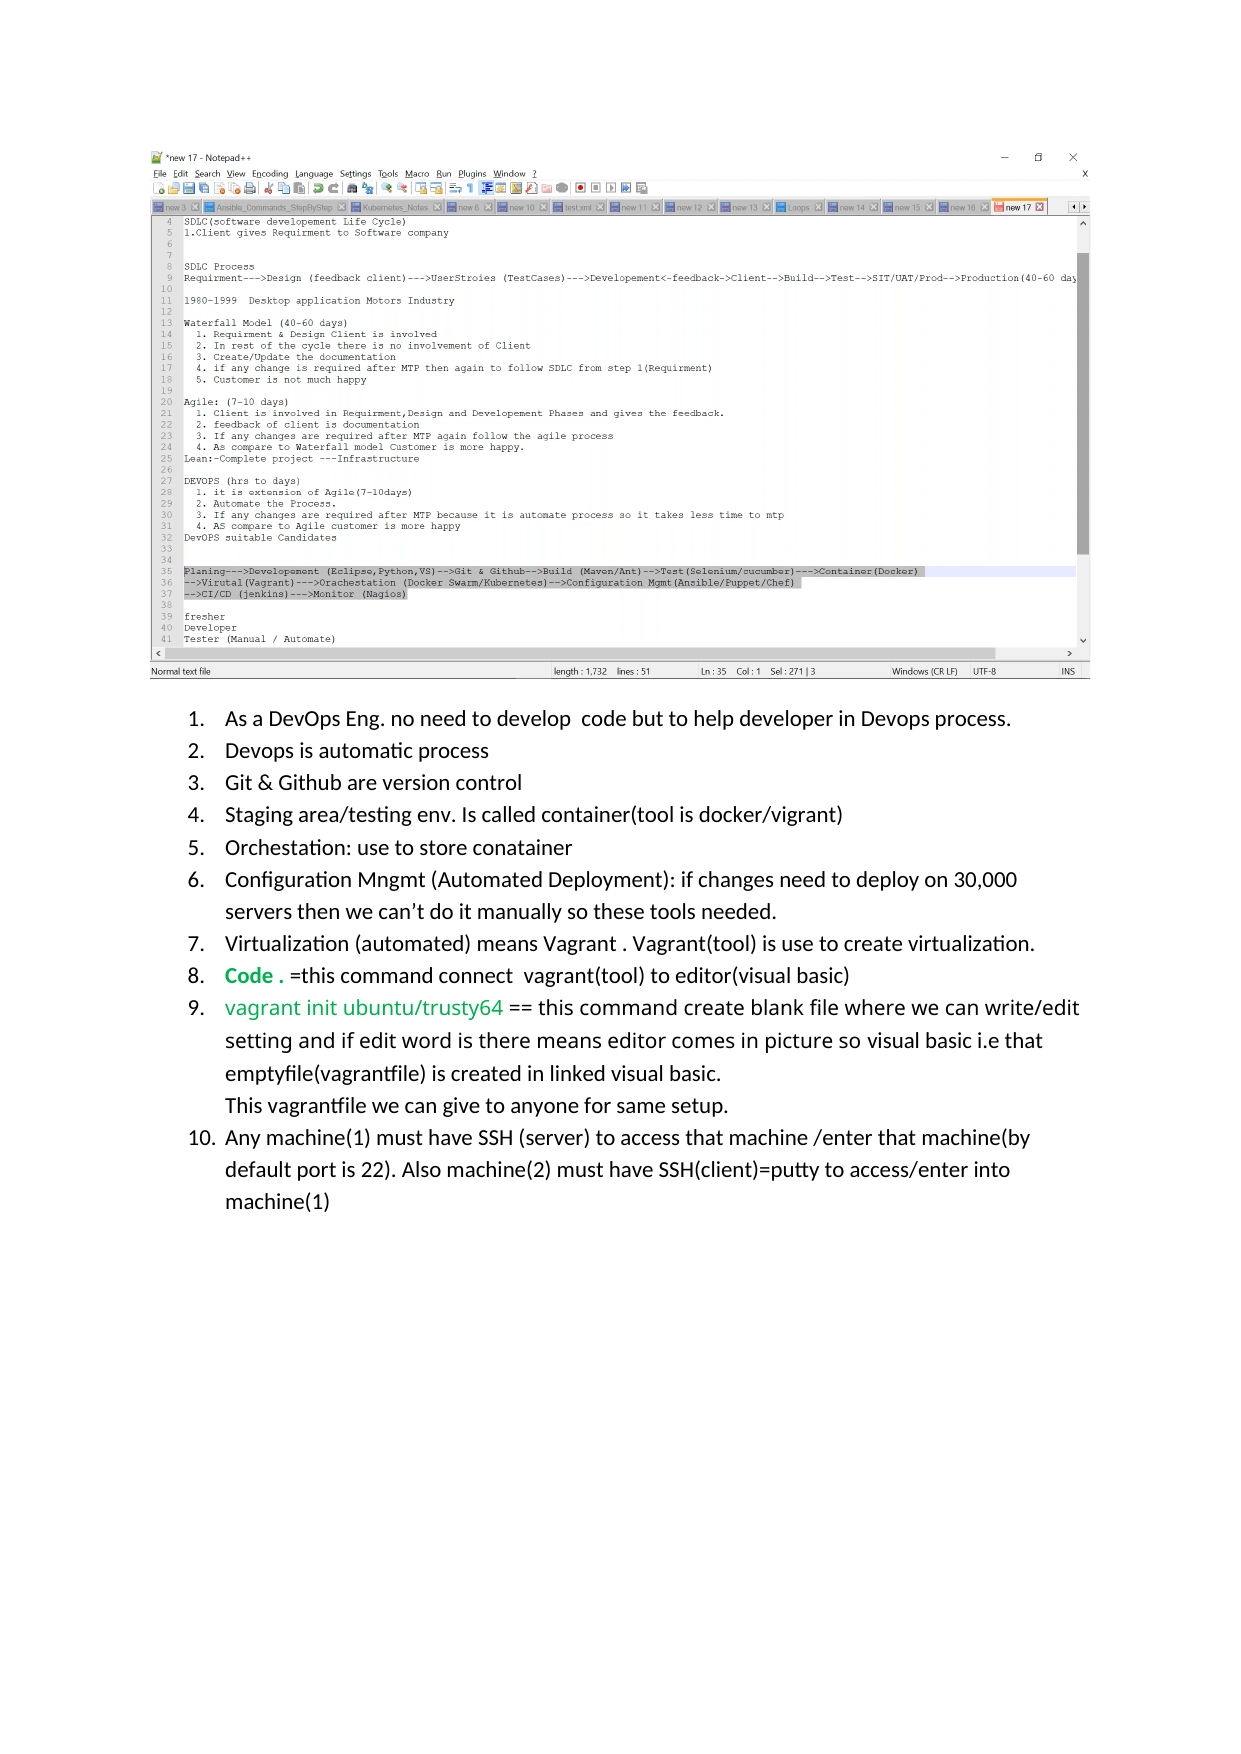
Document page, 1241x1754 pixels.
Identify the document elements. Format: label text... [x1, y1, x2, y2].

picture [150, 150, 1091, 679]
list Staging area/testing env. Is called container(tool is docker/vigrant) [187, 800, 1090, 828]
list Configuration Mngmt (Automated Deployment): if changes need to deploy on 30,000 servers then we can’t do it manually so these tools needed. [187, 865, 1090, 925]
list Virtualization (automated) means Vagrant . Vagrant(tool) is use to create virtualization. [187, 929, 1090, 957]
list Any machine(1) must have SSH (server) to access that machine /enter that machine(by default port is 22). Also machine(2) must have SSH(client)=putty to access/enter into machine(1) [187, 1123, 1090, 1216]
list Orchestation: use to store conatainer [187, 833, 1090, 861]
list Git & Github are version control [187, 768, 1090, 796]
list vagrant init ubuntu/trusty64 == this command create blank file where we can write/edit setting and if edit word is there means editor comes in picture so visual basic i.e that emptyfile(vagrantfile) is created in linked visual basic. [187, 993, 1090, 1087]
list Code . =this command connect vagrant(tool) to editor(visual basic) [187, 961, 1090, 989]
list This vagrantfile we can give to anyone for same setup. [225, 1091, 1090, 1119]
list As a DevOps Eng. no need to develop code but to help developer in Devops process. [187, 704, 1090, 732]
list Devops is automatic process [187, 736, 1090, 764]
